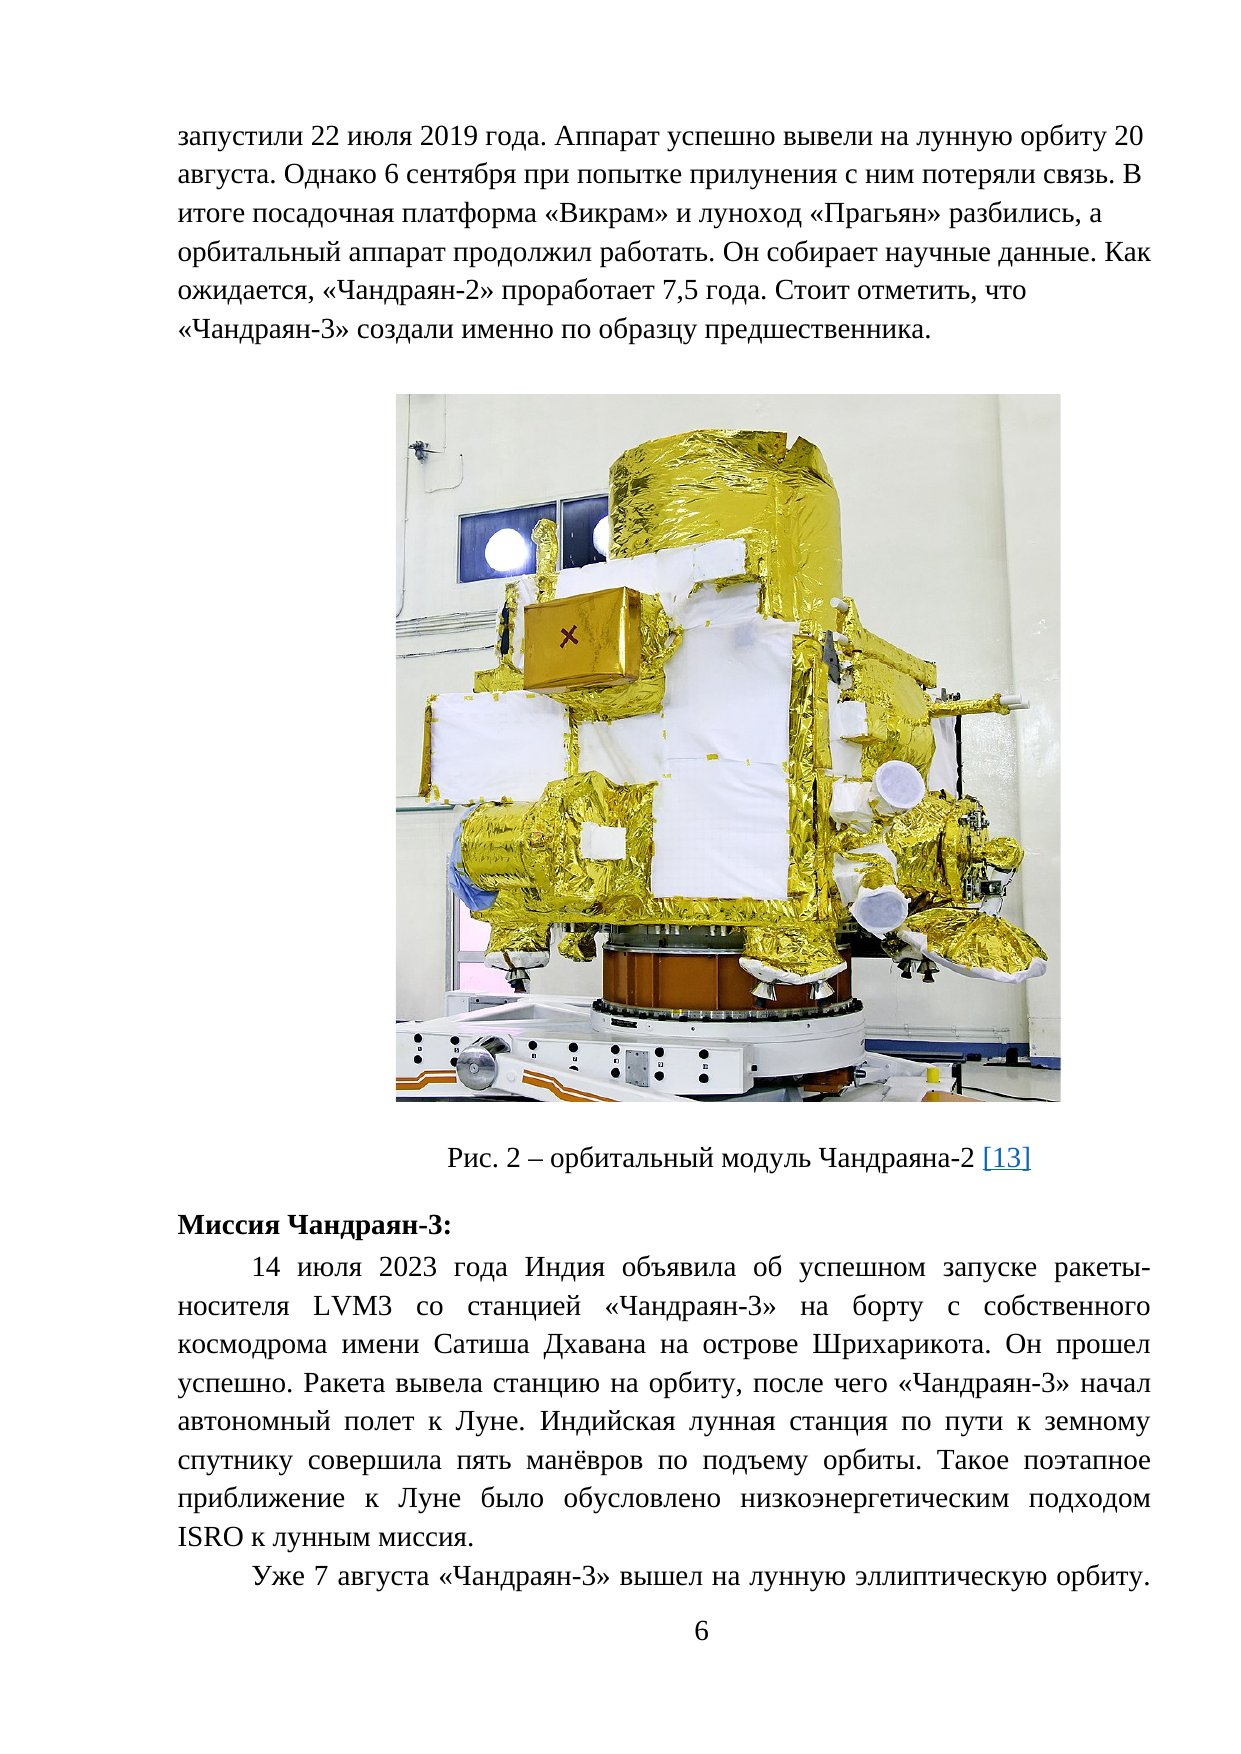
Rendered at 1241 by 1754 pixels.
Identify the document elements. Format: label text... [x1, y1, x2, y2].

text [177, 118, 1152, 344]
picture [395, 394, 1061, 1102]
subtitle Миссия Чандраян-3: [177, 1207, 1152, 1241]
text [177, 1558, 1152, 1591]
text Рис. 2 – орбитальный модуль Чандраяна-2 [13] [252, 1140, 1152, 1173]
text 14 июля 2023 года Индия объявила об успешном запуске ракеты-носителя LVM3 со станцией «Чандраян-3» на борту с собственного космодрома имени Сатиша Дхавана на острове Шрихарикота. Он прошел успешно. Ракета вывела станцию на орбиту, после чего «Чандраян-3» начал автономный полет к Луне. Индийская лунная станция по пути к земному спутнику совершила пять манёвров по подъему орбиты. Такое поэтапное приближение к Луне было обусловлено низкоэнергетическим подходом ISRO к лунным миссия. [177, 1249, 1152, 1553]
